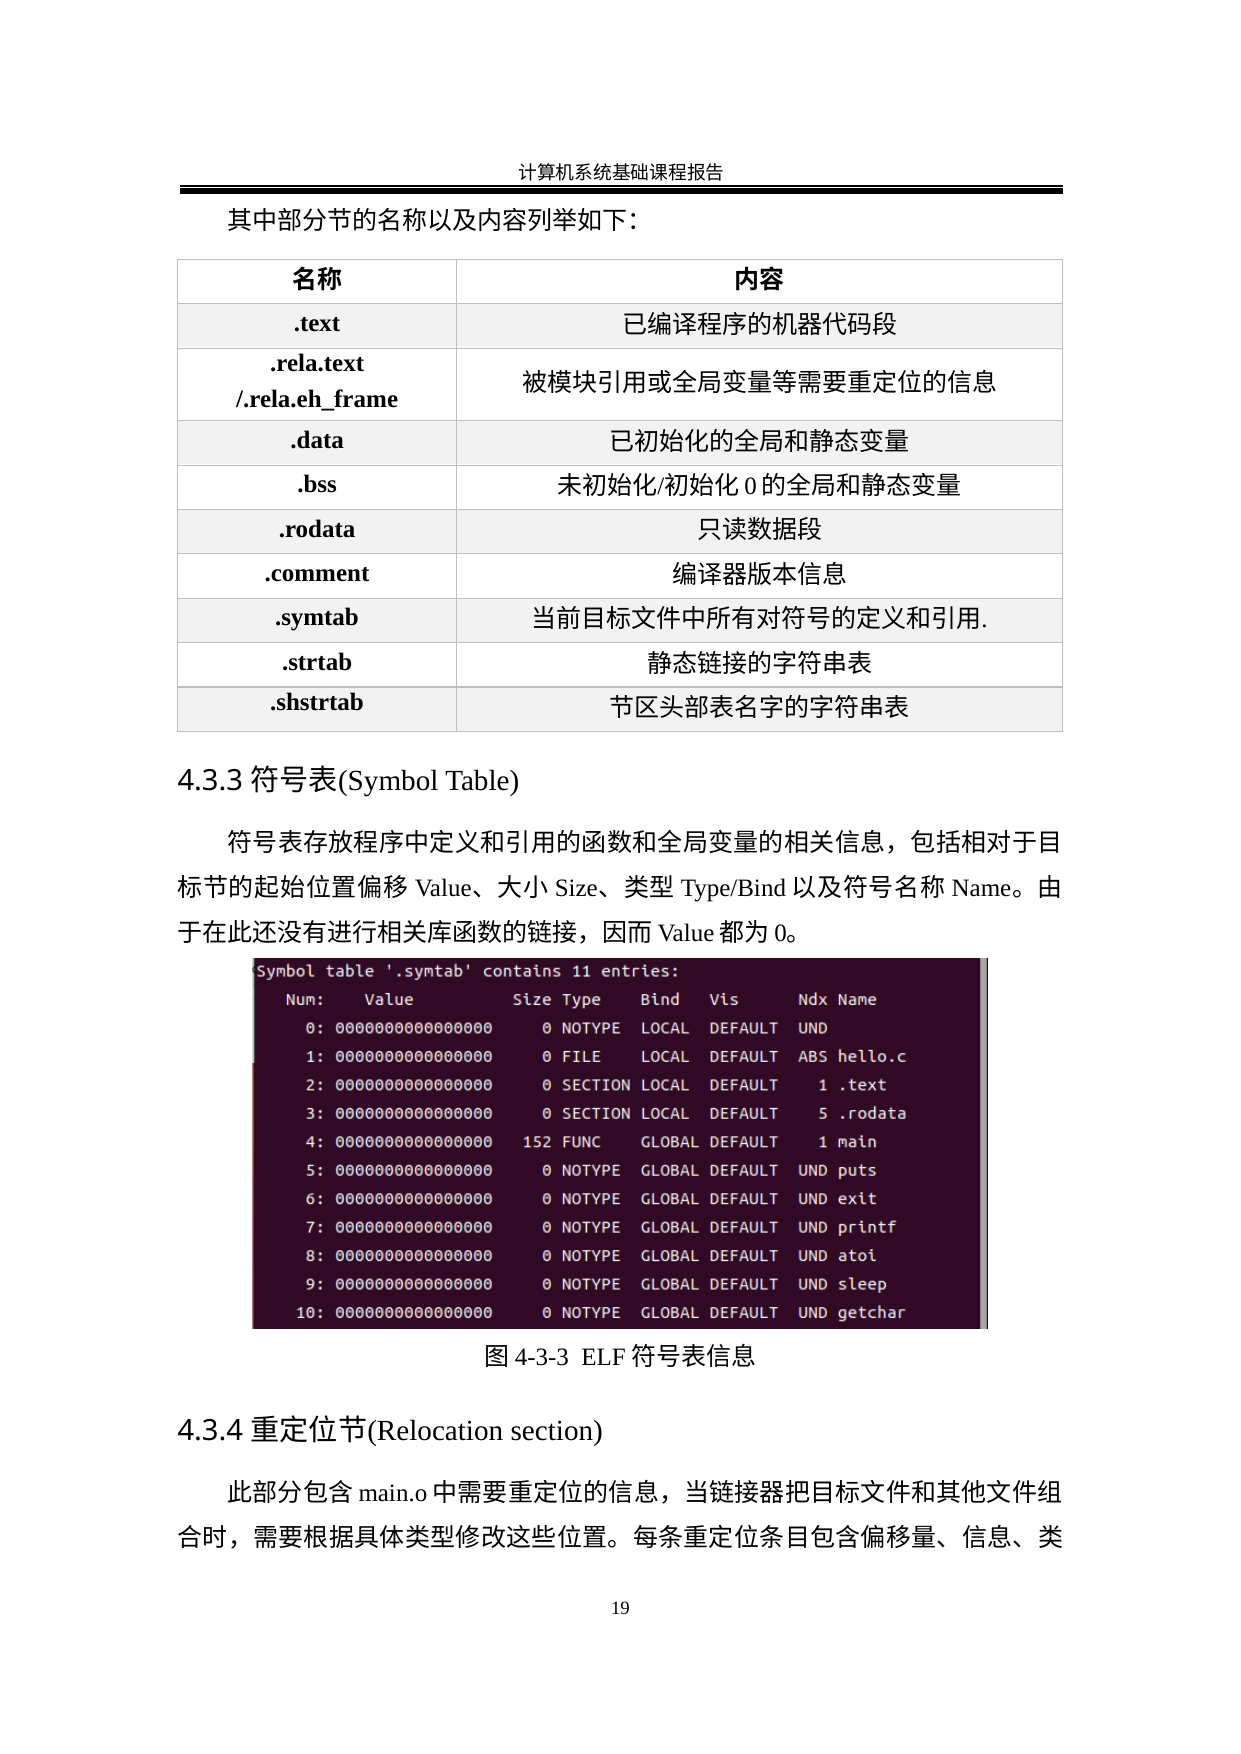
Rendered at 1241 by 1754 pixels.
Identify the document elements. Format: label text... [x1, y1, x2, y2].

table_cell .text [178, 304, 456, 347]
table_cell 编译器版本信息 [457, 554, 1062, 598]
table_cell .data [178, 421, 456, 464]
table_cell .rodata [178, 510, 456, 553]
table_cell .strtab [178, 643, 456, 686]
table_cell 节区头部表名字的字符串表 [457, 688, 1062, 731]
table_cell 未初始化/初始化0的全局和静态变量 [457, 466, 1062, 509]
table_cell .comment [178, 554, 456, 598]
table_cell 当前目标文件中所有对符号的定义和引用. [457, 599, 1062, 642]
table_cell 被模块引用或全局变量等需要重定位的信息 [457, 349, 1062, 420]
text 其中部分节的名称以及内容列举如下： [177, 201, 1063, 237]
table_header 名称 [178, 260, 456, 303]
table_cell .symtab [178, 599, 456, 642]
text 4.3.3 符号表(Symbol Table) [177, 757, 1063, 799]
table_header 内容 [457, 260, 1062, 303]
table_cell 已初始化的全局和静态变量 [457, 421, 1062, 464]
table_cell 已编译程序的机器代码段 [457, 304, 1062, 347]
table_cell .shstrtab [178, 688, 456, 731]
text 4.3.4 重定位节(Relocation section) [177, 1407, 1063, 1449]
text 符号表存放程序中定义和引用的函数和全局变量的相关信息，包括相对于目标节的起始位置偏移Value、大小Size、类型Type/Bind以及符号名称Name。由于在此还没有进行相关库函数的链接，因而Value都为0。 [177, 822, 1063, 949]
text 图4-3-3 ELF符号表信息 [177, 1336, 1063, 1372]
table_cell .bss [178, 466, 456, 509]
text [177, 1472, 1063, 1517]
table_cell 只读数据段 [457, 510, 1062, 553]
table_cell 静态链接的字符串表 [457, 643, 1062, 686]
table_cell .rela.text/.rela.eh_frame [178, 349, 456, 420]
